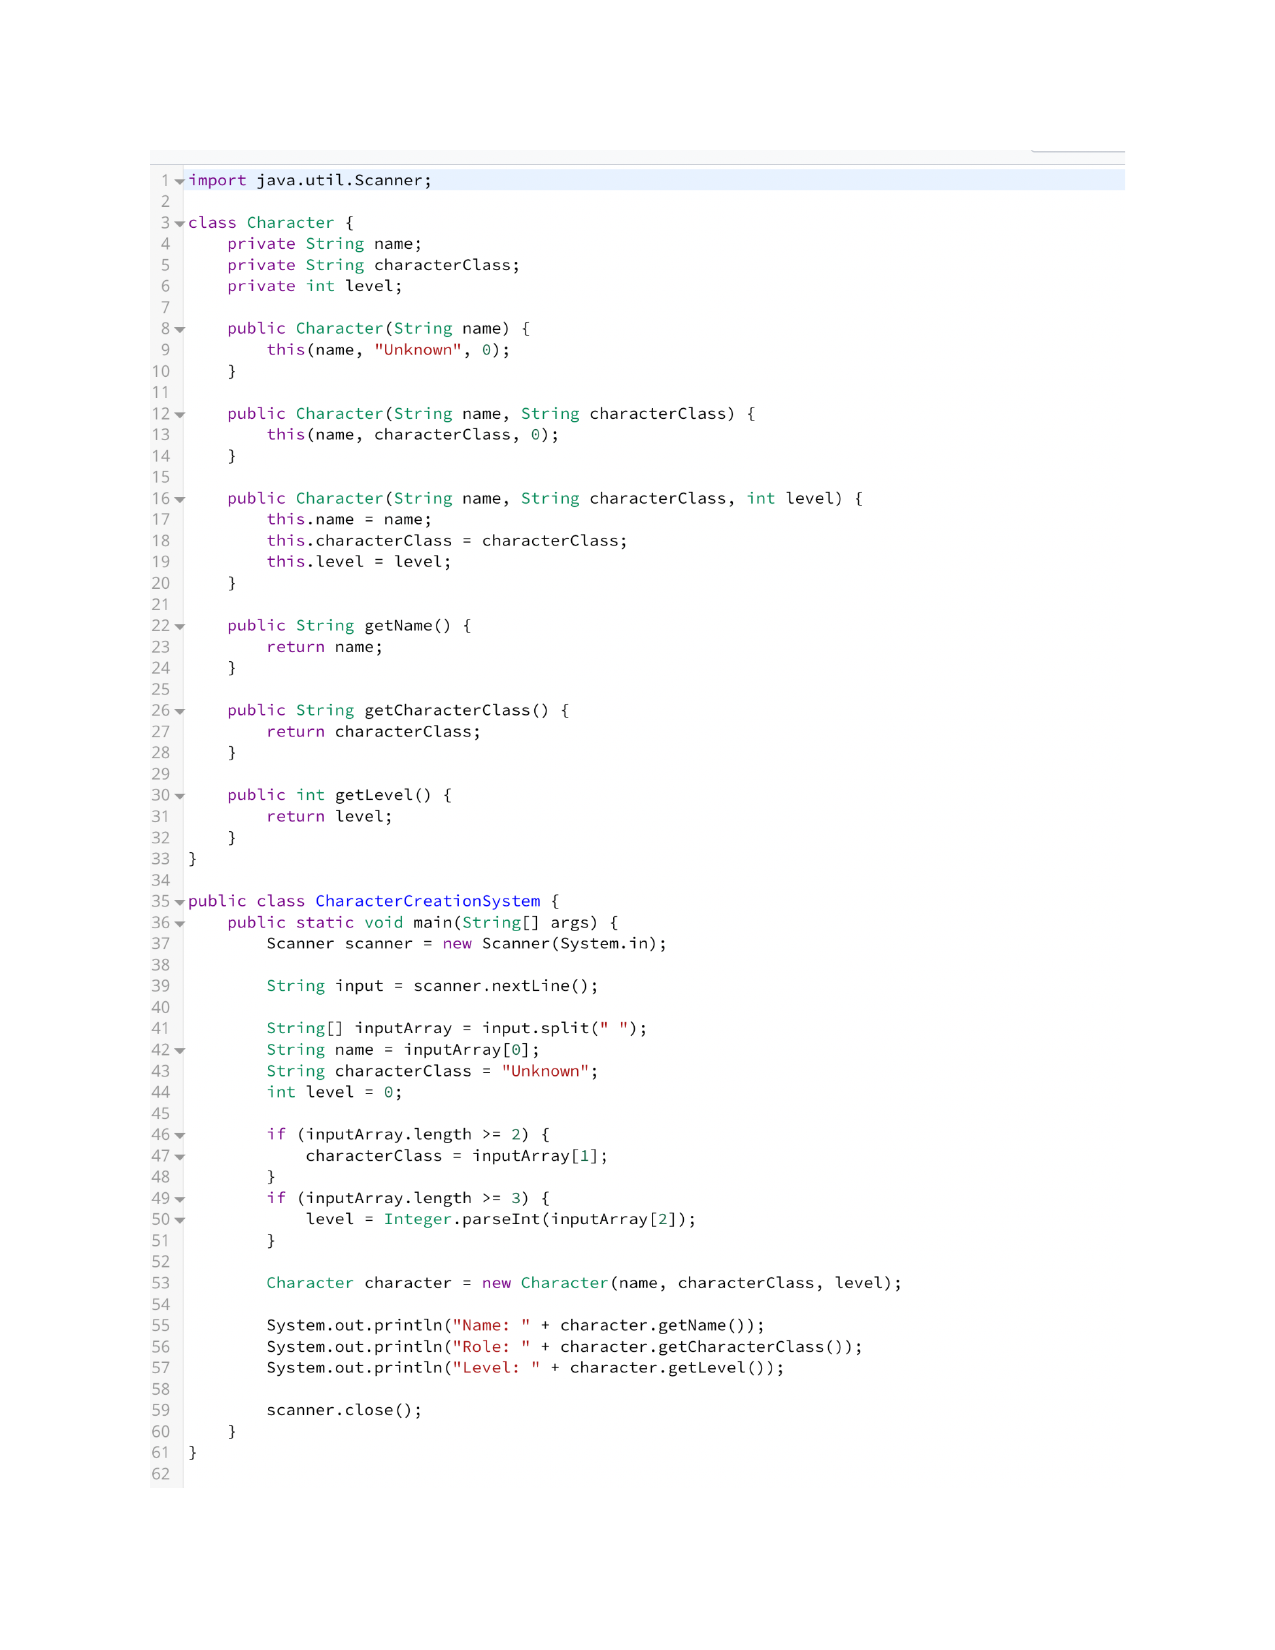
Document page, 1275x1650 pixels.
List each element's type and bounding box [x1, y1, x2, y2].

picture [150, 150, 1125, 1488]
